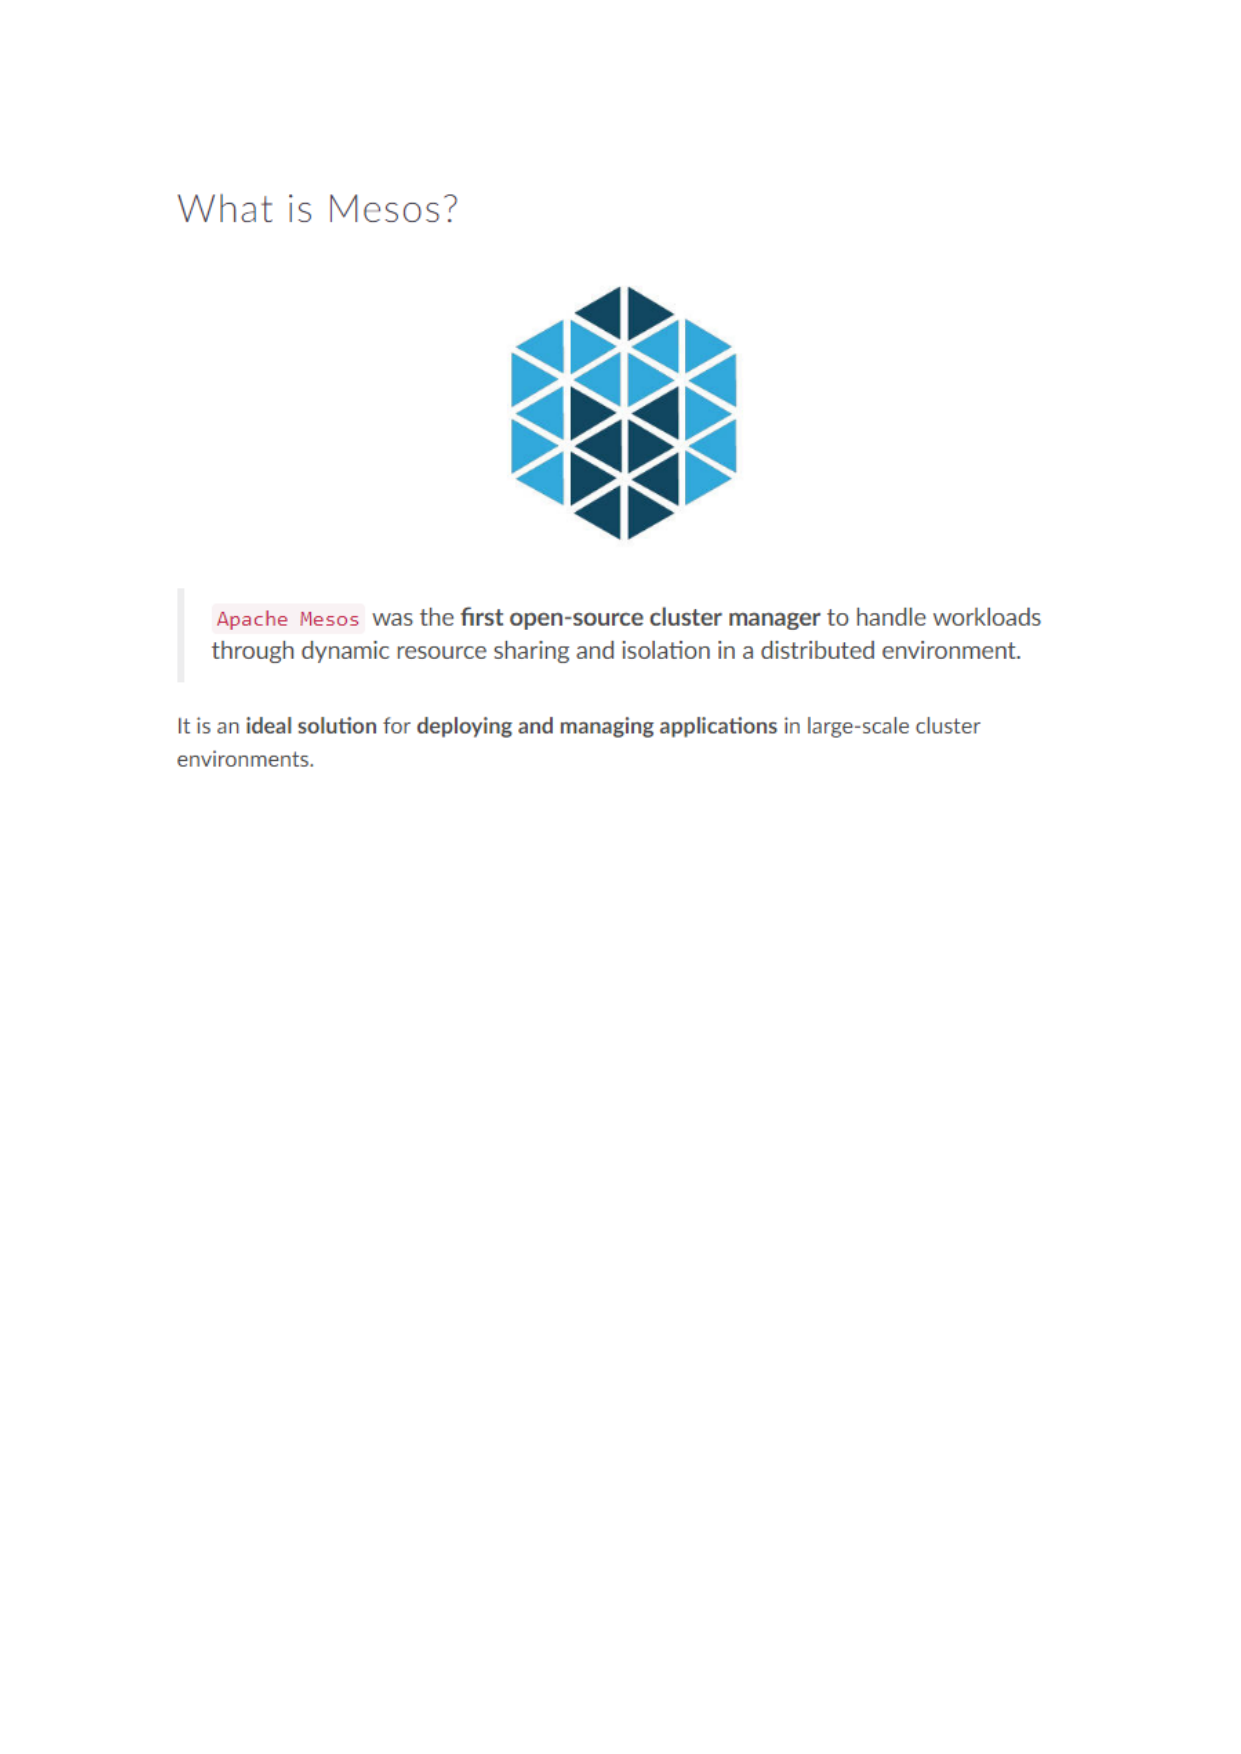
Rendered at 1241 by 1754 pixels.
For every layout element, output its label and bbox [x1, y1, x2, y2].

picture [150, 150, 1091, 800]
